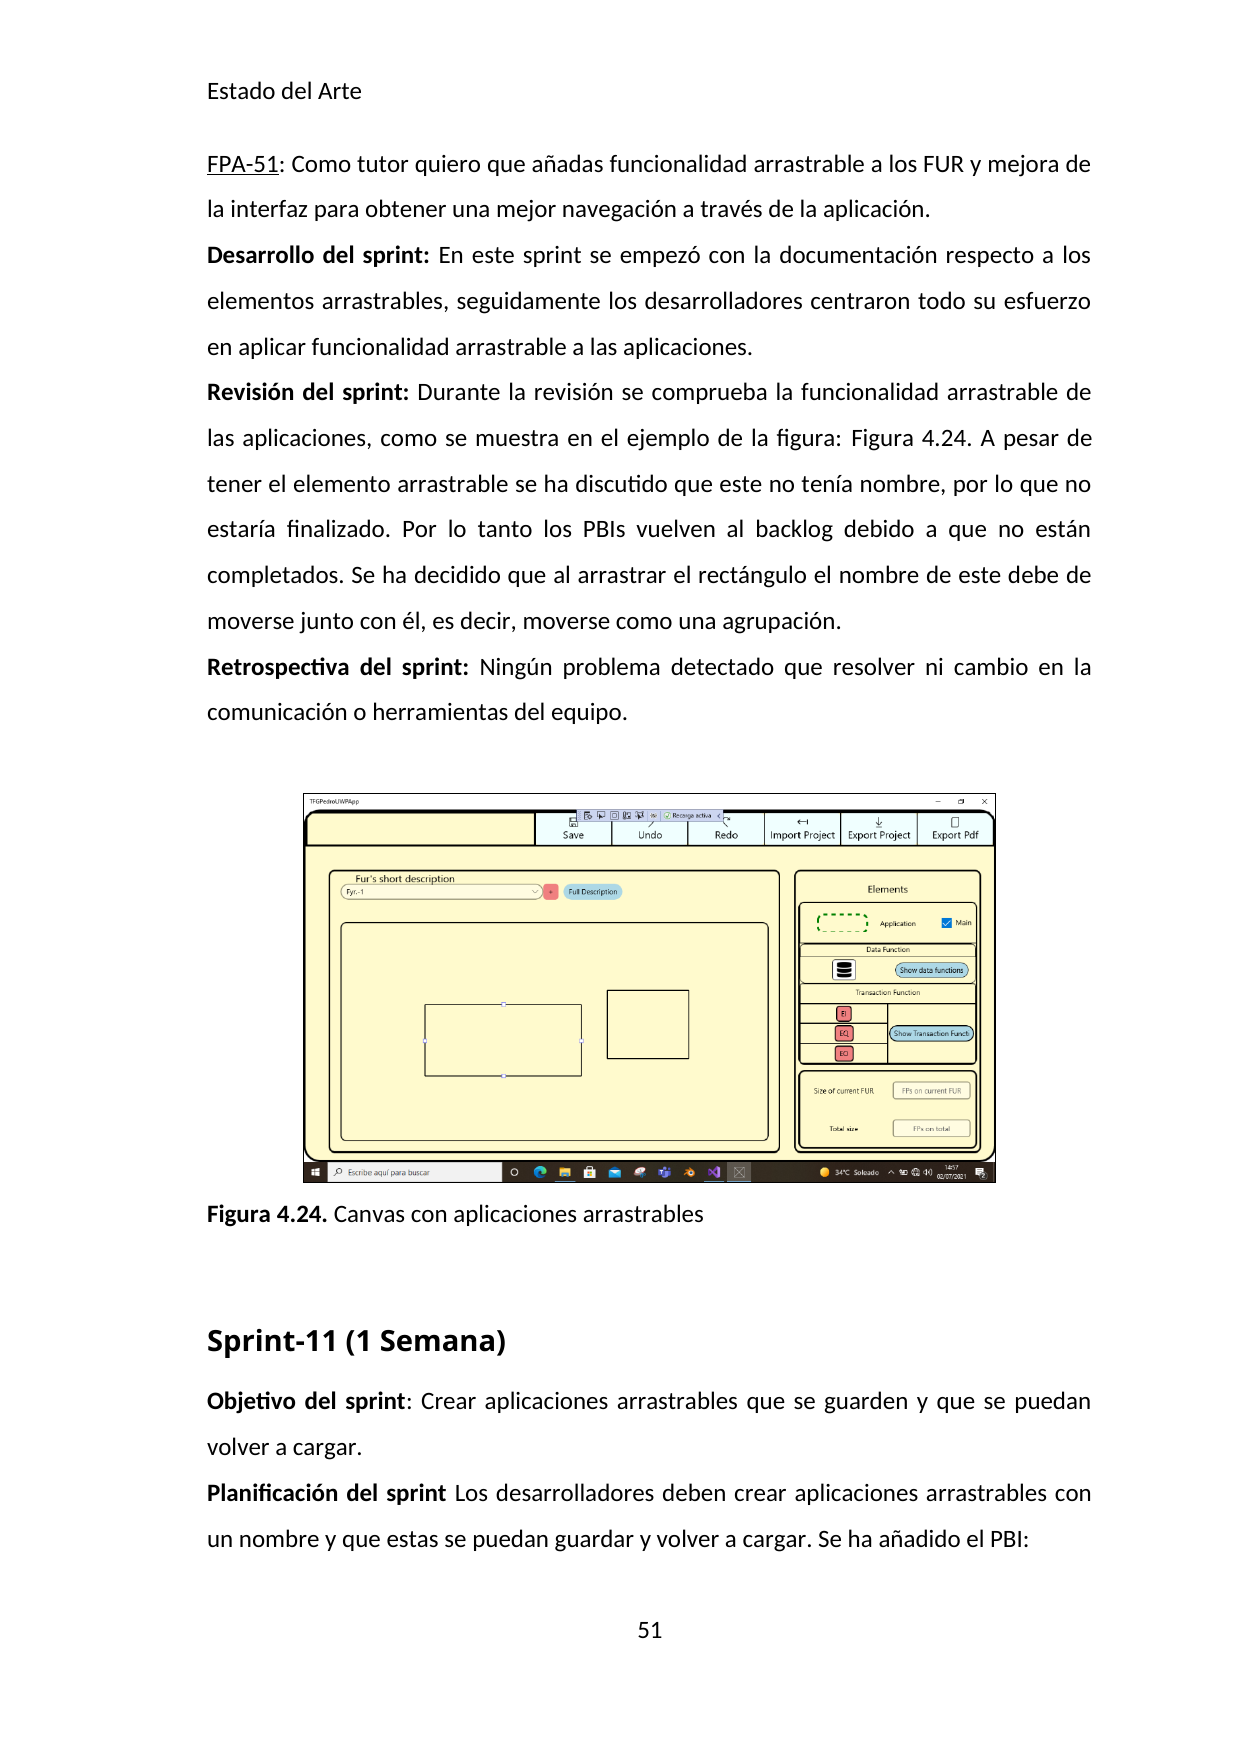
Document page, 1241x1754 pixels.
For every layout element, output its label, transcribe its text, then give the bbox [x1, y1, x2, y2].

subtitle Sprint-11 (1 Semana) [207, 1320, 1092, 1359]
picture [304, 794, 995, 1182]
text Planificación del sprint Los desarrolladores deben crear aplicaciones arrastrables con un nombre y que estas se puedan guardar y volver a cargar. Se ha añadido el PBI: [207, 1477, 1092, 1553]
text Retrospectiva del sprint: Ningún problema detectado que resolver ni cambio en la comunicación o herramientas del equipo. [207, 651, 1092, 727]
text Desarrollo del sprint: En este sprint se empezó con la documentación respecto a los elementos arrastrables, seguidamente los desarrolladores centraron todo su esfuerzo en aplicar funcionalidad arrastrable a las aplicaciones. [207, 239, 1092, 361]
text FPA-51: Como tutor quiero que añadas funcionalidad arrastrable a los FUR y mejora de la interfaz para obtener una mejor navegación a través de la aplicación. [207, 148, 1092, 224]
text Objetivo del sprint: Crear aplicaciones arrastrables que se guarden y que se puedan volver a cargar. [207, 1386, 1092, 1462]
